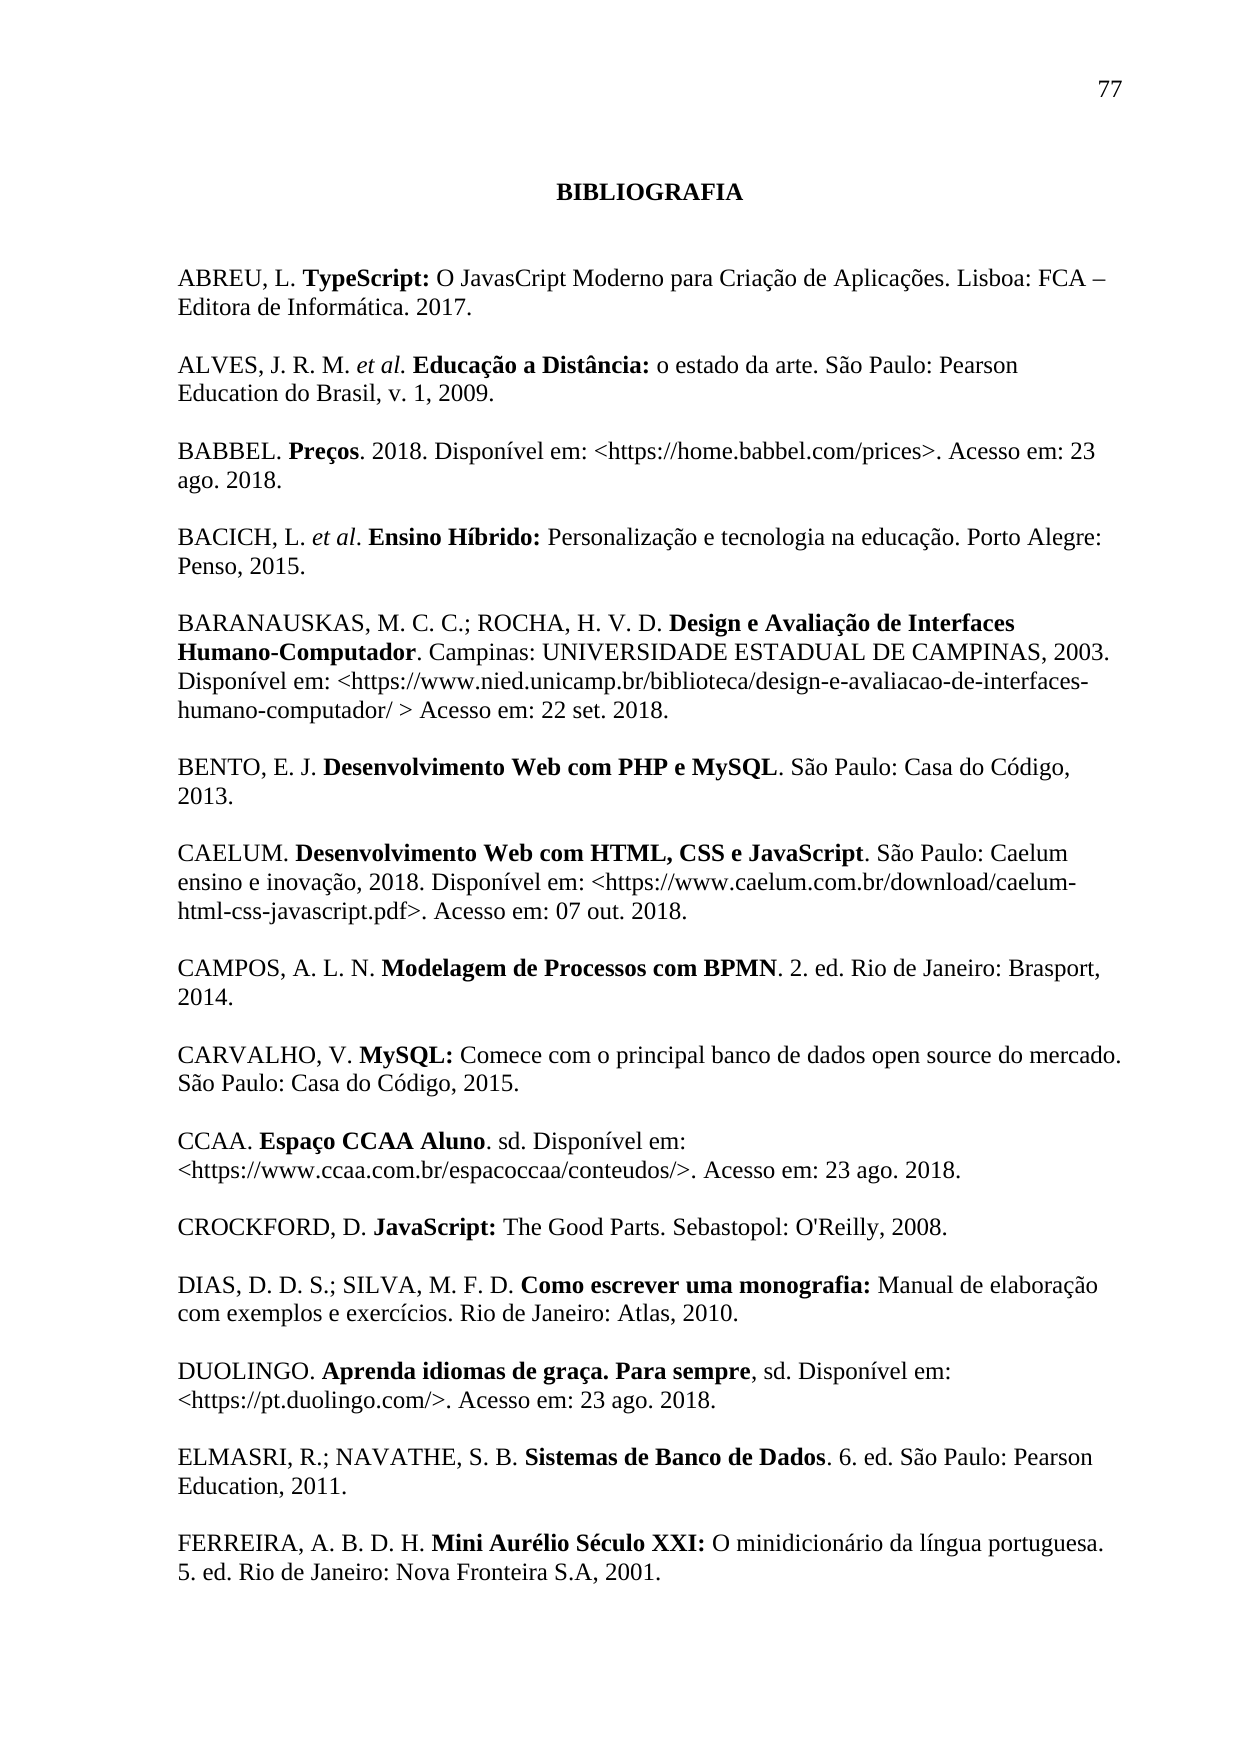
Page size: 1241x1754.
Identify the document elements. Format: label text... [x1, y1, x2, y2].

text BACICH, L. et al. Ensino Híbrido: Personalização e tecnologia na educação. Porto Alegre: Penso, 2015. [177, 522, 1122, 580]
text ELMASRI, R.; NAVATHE, S. B. Sistemas de Banco de Dados. 6. ed. São Paulo: Pearson Education, 2011. [177, 1442, 1122, 1500]
text CCAA. Espaço CCAA Aluno. sd. Disponível em: <https://www.ccaa.com.br/espacoccaa/conteudos/>. Acesso em: 23 ago. 2018. [177, 1126, 1122, 1183]
text BABBEL. Preços. 2018. Disponível em: <https://home.babbel.com/prices>. Acesso em: 23 ago. 2018. [177, 436, 1122, 493]
text BENTO, E. J. Desenvolvimento Web com PHP e MySQL. São Paulo: Casa do Código, 2013. [177, 752, 1122, 810]
text CAELUM. Desenvolvimento Web com HTML, CSS e JavaScript. São Paulo: Caelum ensino e inovação, 2018. Disponível em: <https://www.caelum.com.br/download/caelum-html-css-javascript.pdf>. Acesso em: 07 out. 2018. [177, 838, 1122, 925]
subtitle BIBLIOGRAFIA [177, 177, 1122, 206]
text CROCKFORD, D. JavaScript: The Good Parts. Sebastopol: O'Reilly, 2008. [177, 1212, 1122, 1241]
text CARVALHO, V. MySQL: Comece com o principal banco de dados open source do mercado. São Paulo: Casa do Código, 2015. [177, 1040, 1122, 1097]
text BARANAUSKAS, M. C. C.; ROCHA, H. V. D. Design e Avaliação de Interfaces Humano-Computador. Campinas: UNIVERSIDADE ESTADUAL DE CAMPINAS, 2003. Disponível em: <https://www.nied.unicamp.br/biblioteca/design-e-avaliacao-de-interfaces-humano-computador/ > Acesso em: 22 set. 2018. [177, 608, 1122, 723]
text ALVES, J. R. M. et al. Educação a Distância: o estado da arte. São Paulo: Pearson Education do Brasil, v. 1, 2009. [177, 350, 1122, 407]
text CAMPOS, A. L. N. Modelagem de Processos com BPMN. 2. ed. Rio de Janeiro: Brasport, 2014. [177, 953, 1122, 1011]
text ABREU, L. TypeScript: O JavasCript Moderno para Criação de Aplicações. Lisboa: FCA – Editora de Informática. 2017. [177, 263, 1122, 321]
text DUOLINGO. Aprenda idiomas de graça. Para sempre, sd. Disponível em: <https://pt.duolingo.com/>. Acesso em: 23 ago. 2018. [177, 1356, 1122, 1413]
text FERREIRA, A. B. D. H. Mini Aurélio Século XXI: O minidicionário da língua portuguesa. 5. ed. Rio de Janeiro: Nova Fronteira S.A, 2001. [177, 1528, 1122, 1586]
text DIAS, D. D. S.; SILVA, M. F. D. Como escrever uma monografia: Manual de elaboração com exemplos e exercícios. Rio de Janeiro: Atlas, 2010. [177, 1270, 1122, 1327]
